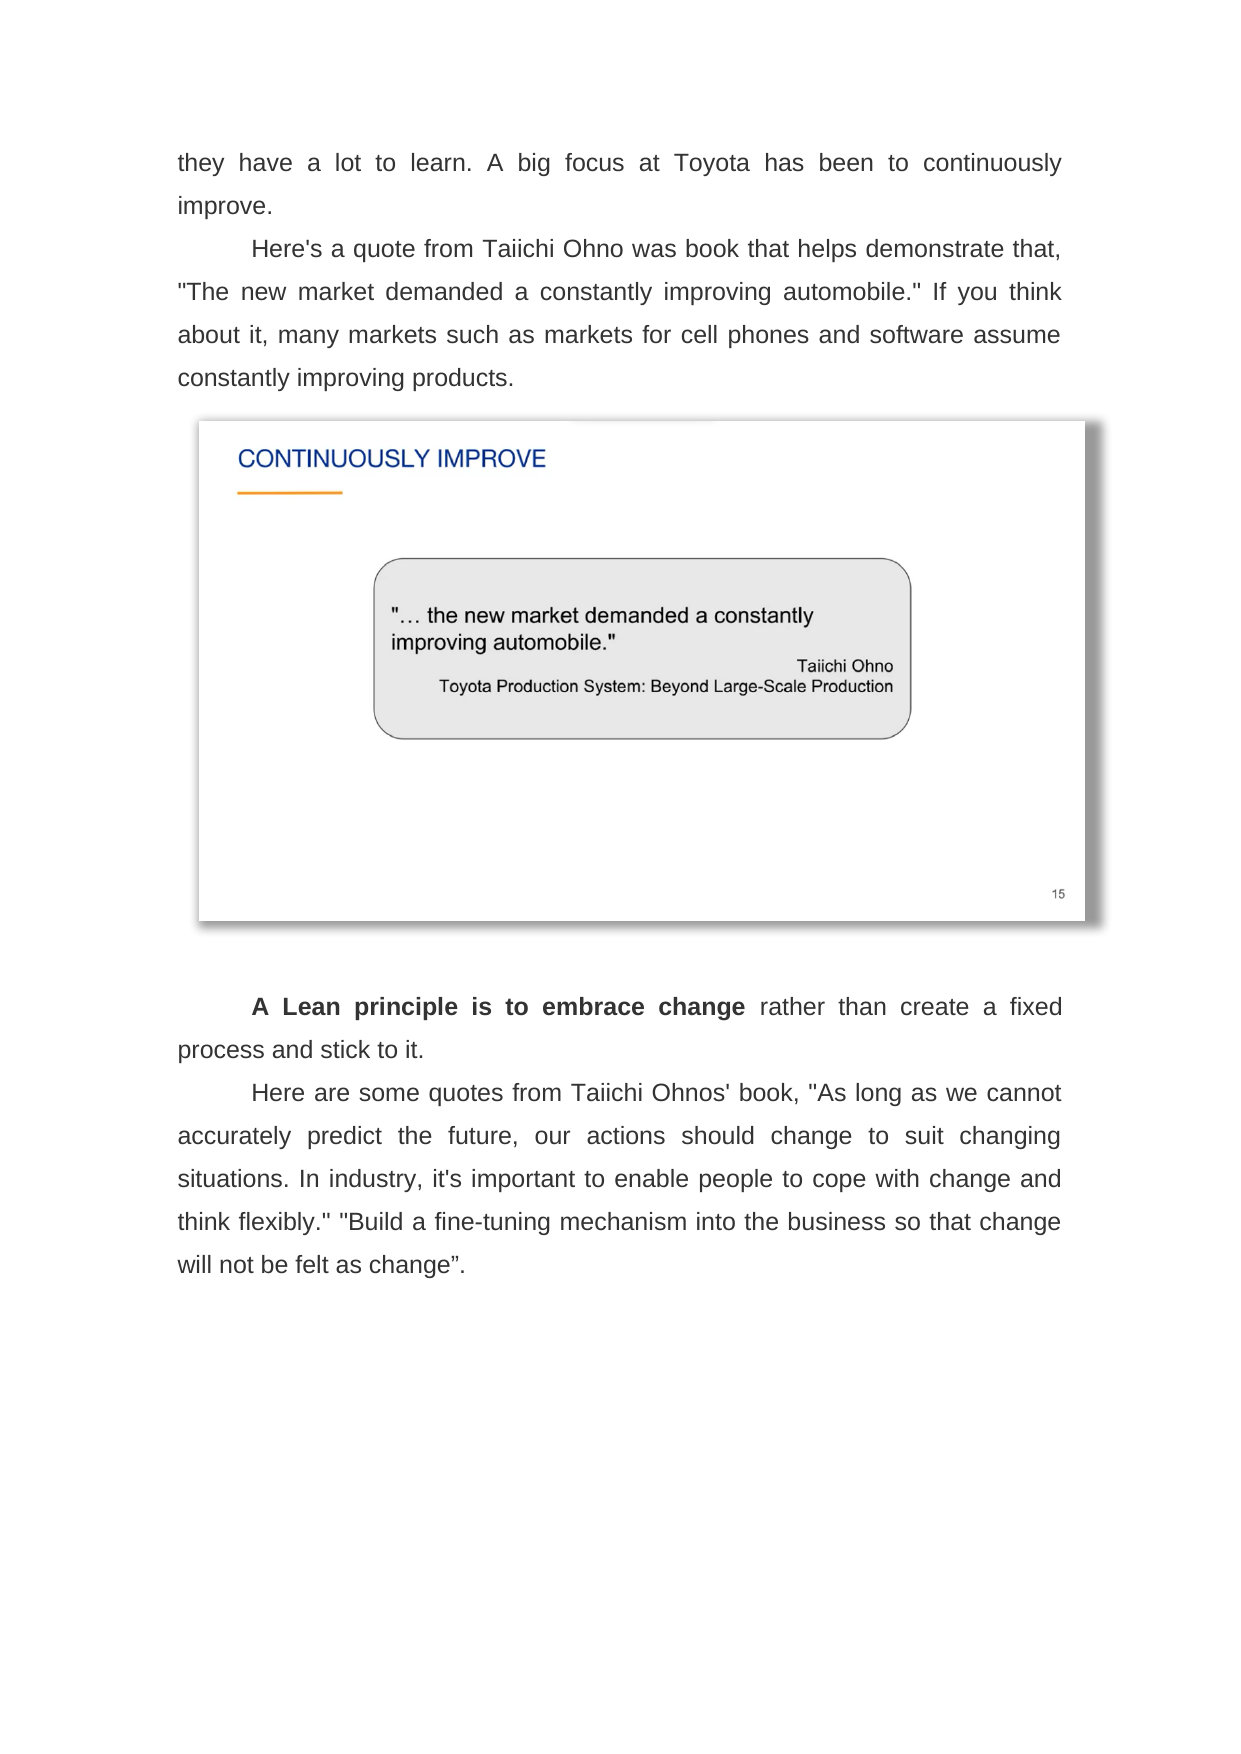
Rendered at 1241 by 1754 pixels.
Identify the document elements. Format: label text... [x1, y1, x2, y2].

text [177, 148, 1063, 219]
text A Lean principle is to embrace change rather than create a fixed process and stick to it. [177, 992, 1063, 1063]
text Here's a quote from Taiichi Ohno was book that helps demonstrate that, "The new market demanded a constantly improving automobile." If you think about it, many markets such as markets for cell phones and software assume constantly improving products. [177, 234, 1063, 392]
picture [199, 421, 1085, 921]
text Here are some quotes from Taiichi Ohnos' book, "As long as we cannot accurately predict the future, our actions should change to suit changing situations. In industry, it's important to enable people to cope with change and think flexibly." "Build a fine-tuning mechanism into the business so that change will not be felt as change”. [177, 1078, 1063, 1279]
